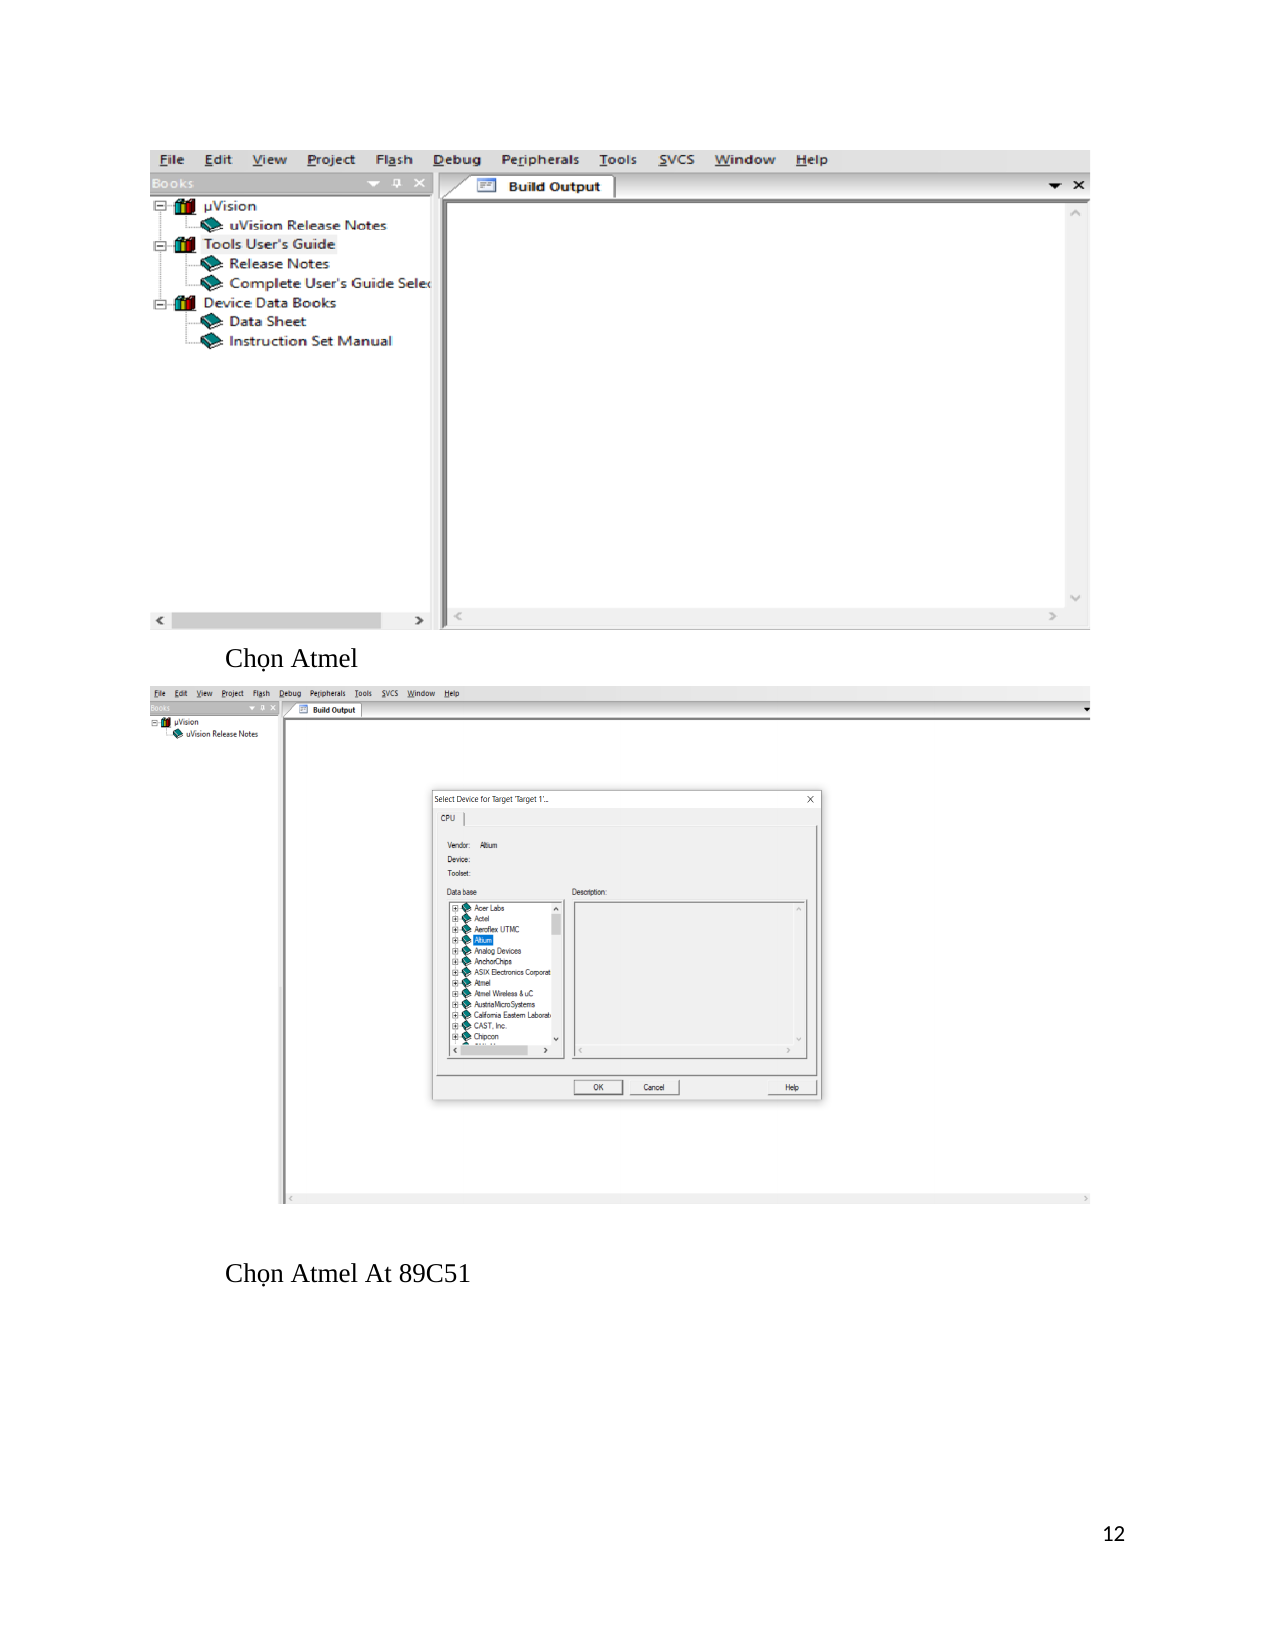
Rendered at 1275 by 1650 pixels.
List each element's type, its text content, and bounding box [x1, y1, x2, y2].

picture [150, 686, 1091, 1204]
text Chọn Atmel [150, 642, 1125, 674]
picture [150, 150, 1091, 630]
text Chọn Atmel At 89C51 [150, 1257, 1125, 1288]
